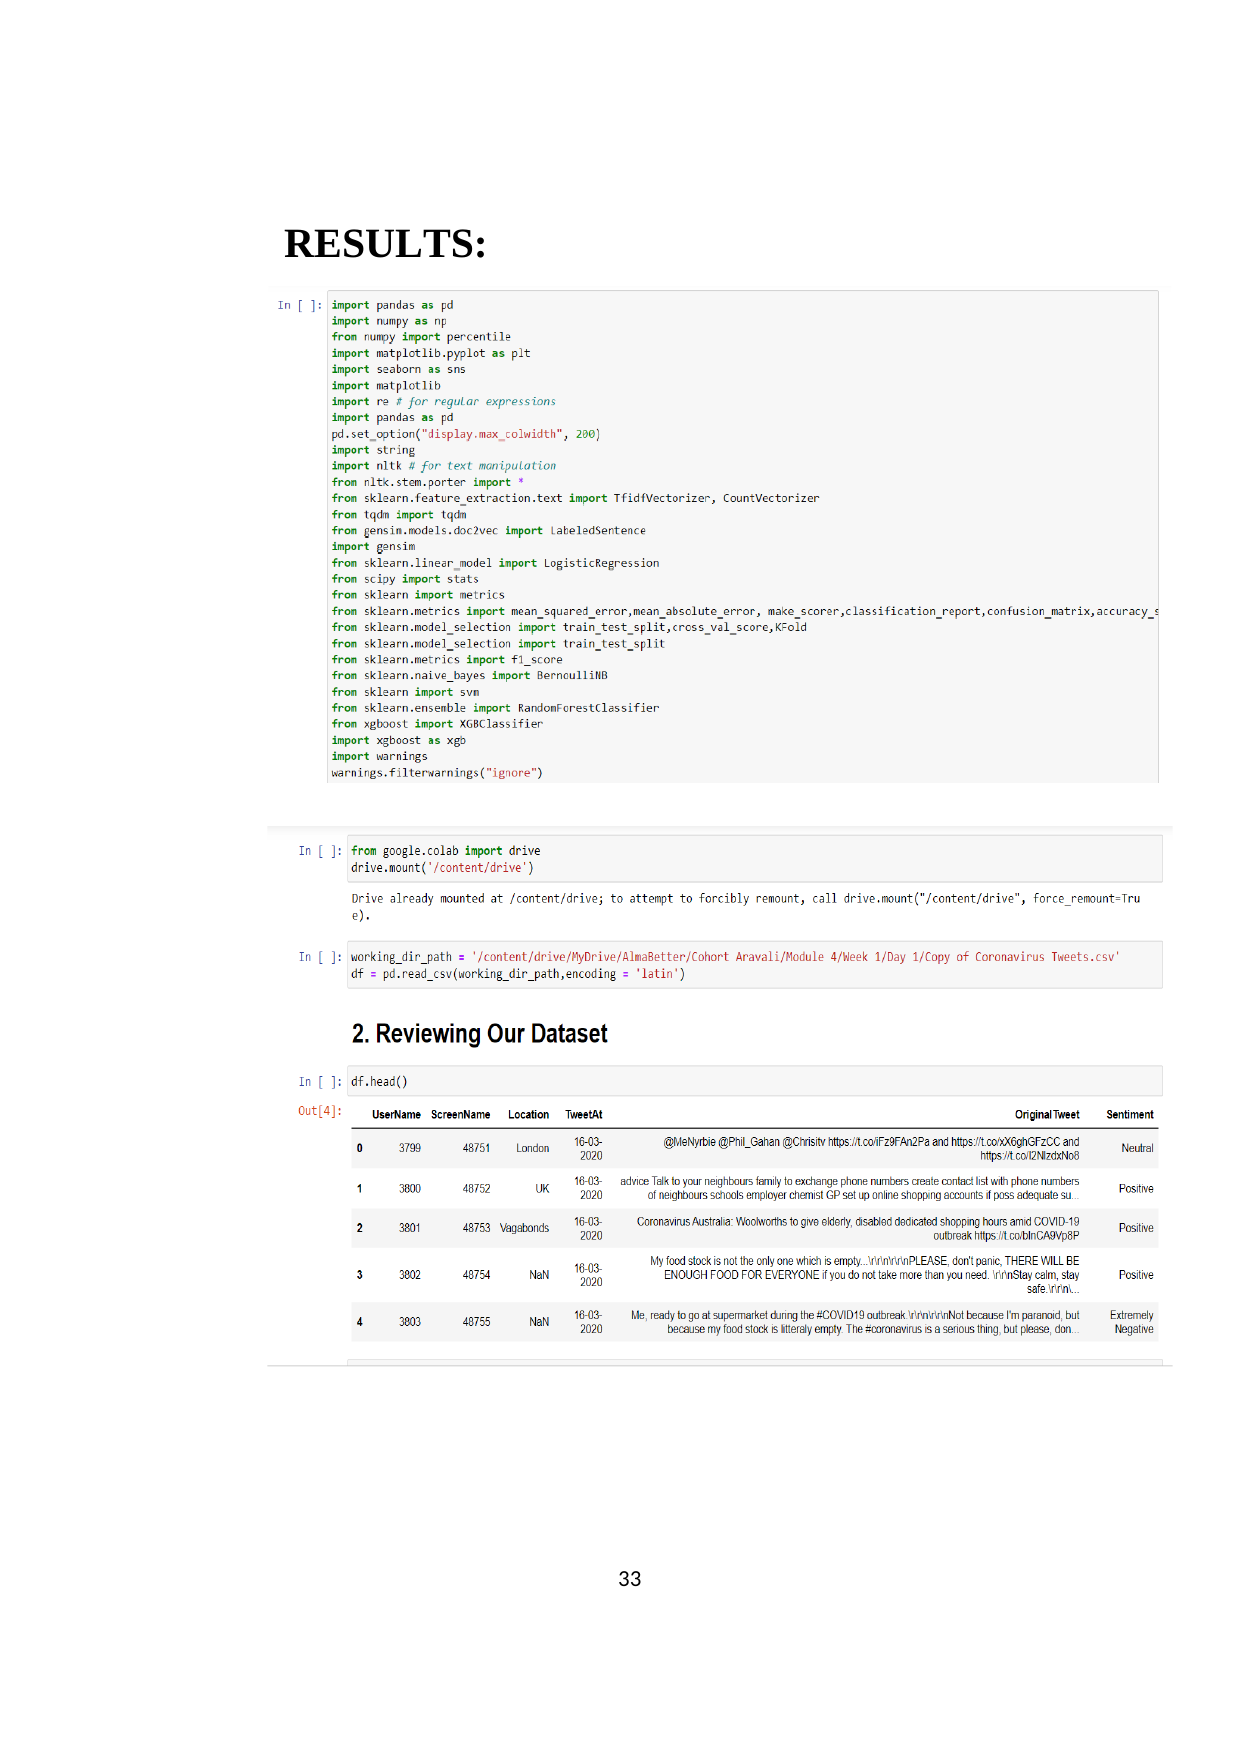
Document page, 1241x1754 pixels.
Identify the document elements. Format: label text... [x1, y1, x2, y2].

picture [267, 826, 1173, 1367]
text RESULTS: [267, 219, 959, 783]
picture [268, 286, 1172, 783]
